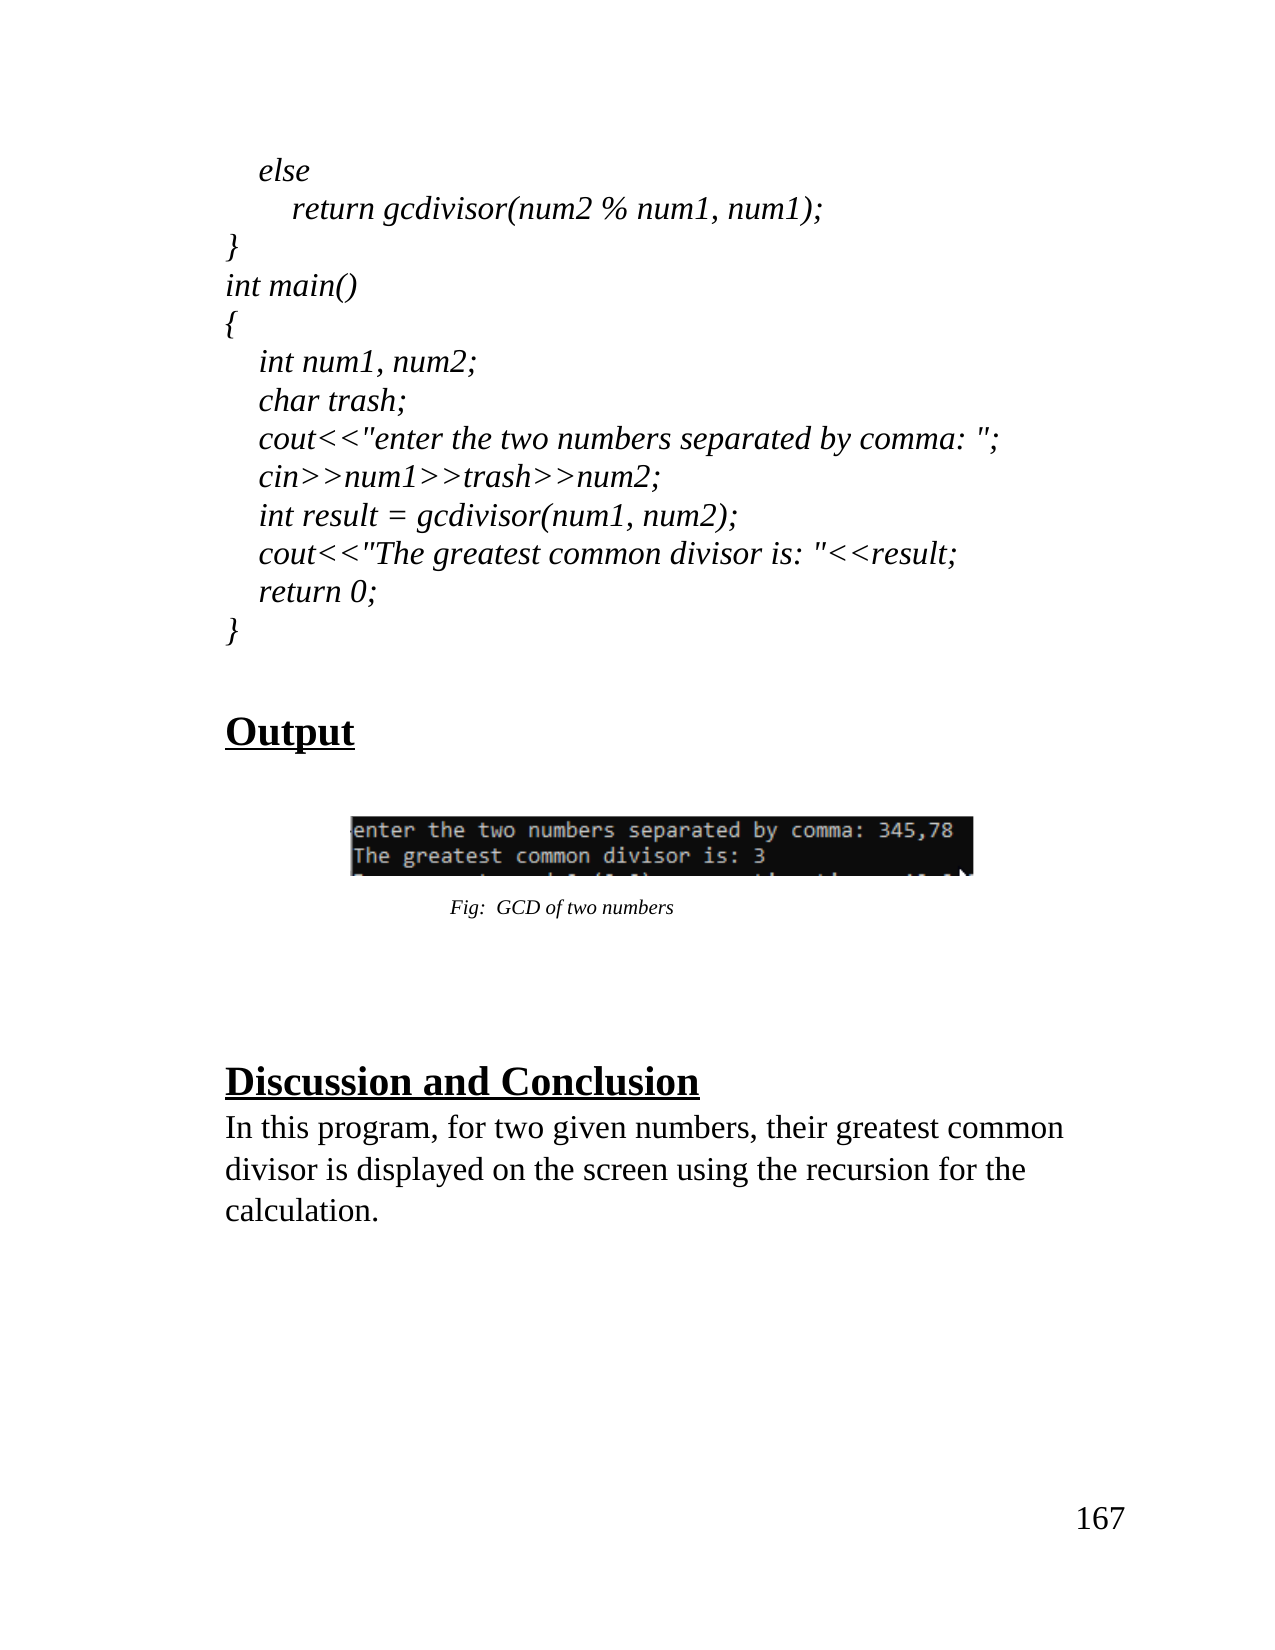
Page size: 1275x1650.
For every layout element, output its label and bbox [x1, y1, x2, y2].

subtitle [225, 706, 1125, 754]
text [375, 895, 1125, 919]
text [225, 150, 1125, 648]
picture [350, 816, 974, 876]
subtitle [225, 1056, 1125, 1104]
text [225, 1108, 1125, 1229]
